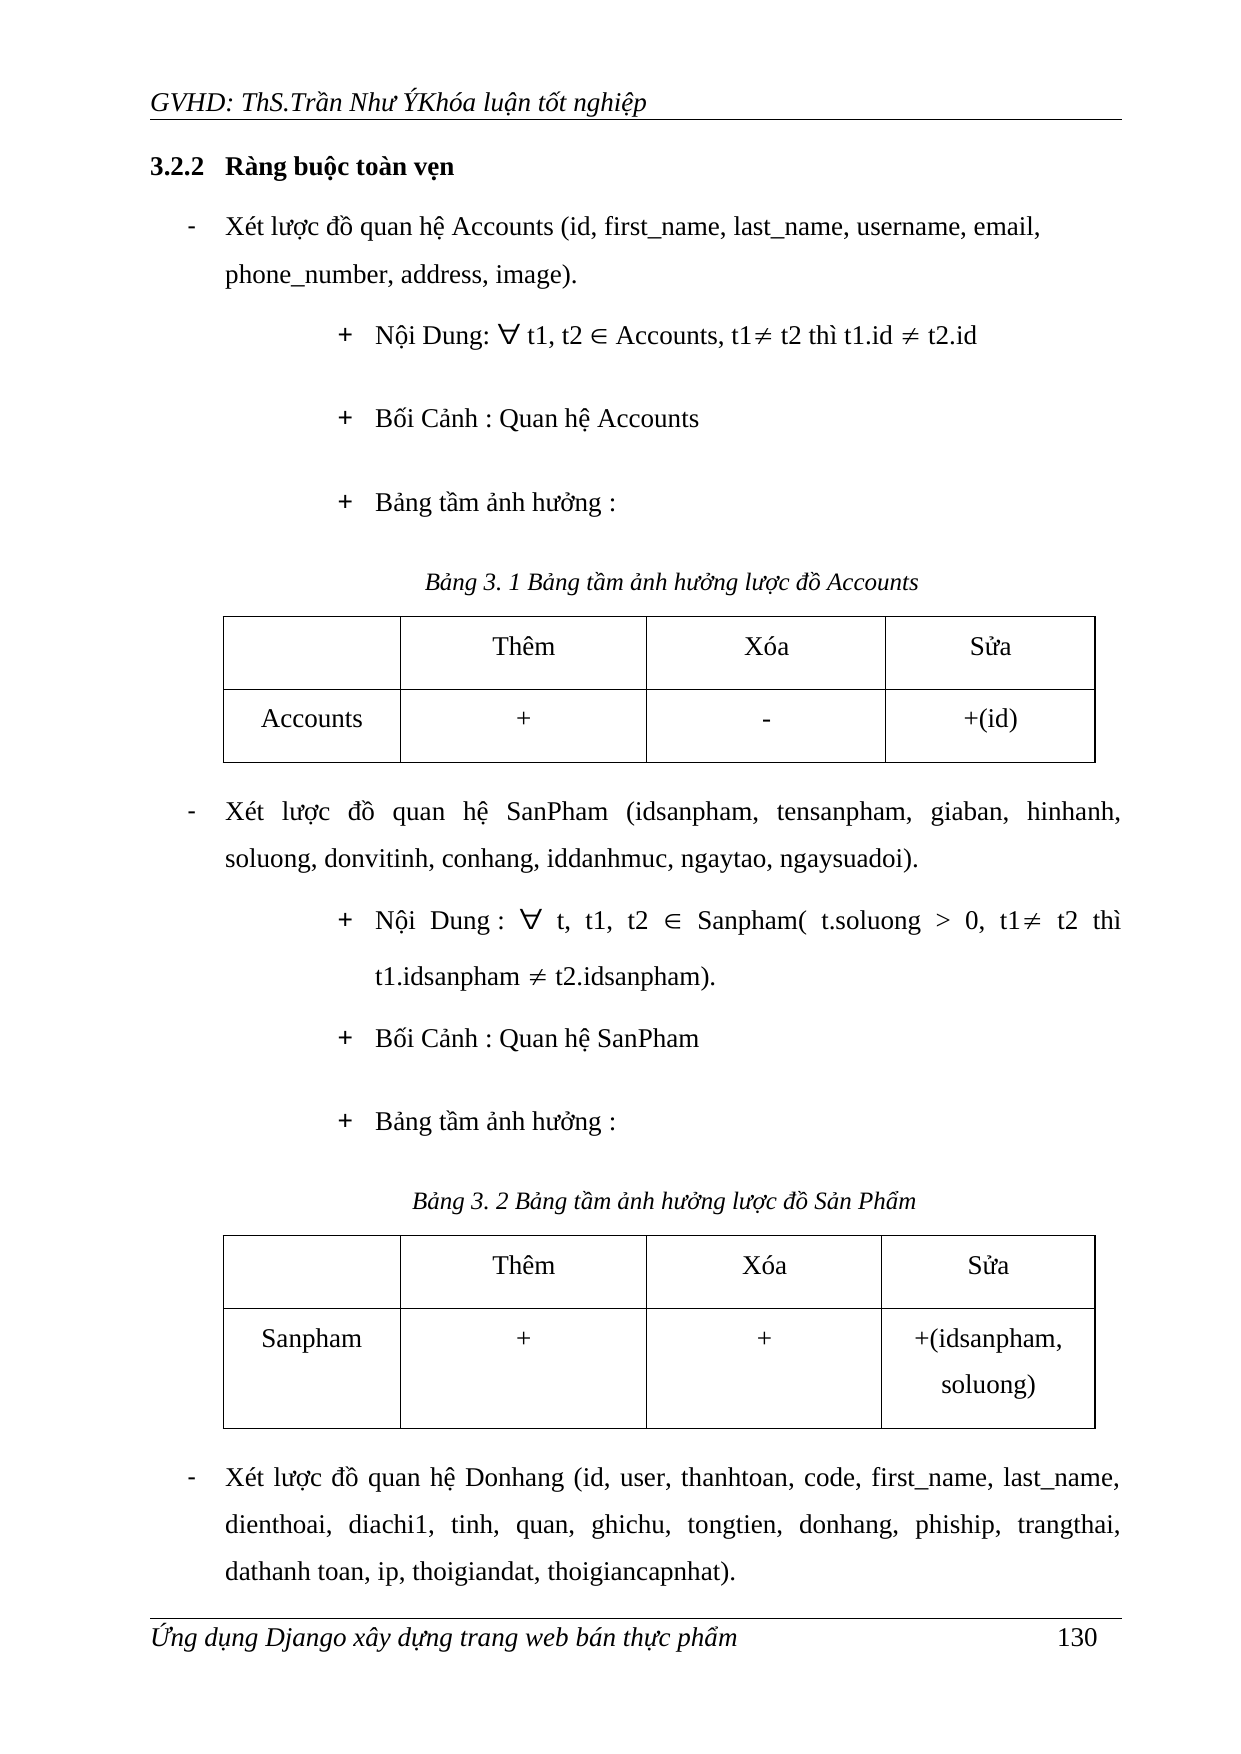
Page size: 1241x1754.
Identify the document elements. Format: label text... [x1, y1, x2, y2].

table_cell Sanpham [224, 1309, 400, 1427]
table_header Thêm [401, 617, 646, 689]
list Nội Dung: ∀ t1, t2 ∈ Accounts, t1≠ t2 thì t1.id ≠ t2.id [337, 304, 1122, 360]
table_cell +(id) [886, 690, 1094, 762]
table_cell +(idsanpham, soluong) [882, 1309, 1094, 1427]
list Xét lược đồ quan hệ Accounts (id, first_name, last_name, username, email, phone_number, address, image). [187, 209, 1122, 289]
table_cell + [647, 1309, 881, 1427]
table_header Sửa [886, 617, 1094, 689]
list Bối Cảnh : Quan hệ Accounts [337, 388, 1122, 443]
table_header Xóa [647, 617, 885, 689]
table_cell - [647, 690, 885, 762]
list Xét lược đồ quan hệ SanPham (idsanpham, tensanpham, giaban, hinhanh, soluong, donvitinh, conhang, iddanhmuc, ngaytao, ngaysuadoi). [187, 794, 1122, 873]
list Bối Cảnh : Quan hệ SanPham [337, 1007, 1122, 1062]
text Bảng 3. 2 Bảng tầm ảnh hưởng lược đồ Sản Phẩm [209, 1186, 1122, 1214]
table_header [224, 617, 400, 689]
list Bảng tầm ảnh hưởng : [337, 471, 1122, 526]
subtitle Ràng buộc toàn vẹn [150, 150, 1122, 181]
text Bảng 3. 1 Bảng tầm ảnh hưởng lược đồ Accounts [224, 567, 1122, 595]
table_cell + [401, 1309, 646, 1427]
list Bảng tầm ảnh hưởng : [337, 1090, 1122, 1146]
table_header Thêm [401, 1236, 646, 1308]
table_header Xóa [647, 1236, 881, 1308]
table_cell + [401, 690, 646, 762]
list Nội Dung : ∀ t, t1, t2 ∈ Sanpham( t.soluong > 0, t1≠ t2 thì t1.idsanpham ≠ t2.idsanpham). [337, 889, 1122, 991]
table_header Sửa [882, 1236, 1094, 1308]
table_cell Accounts [224, 690, 400, 762]
table_header [224, 1236, 400, 1308]
list Xét lược đồ quan hệ Donhang (id, user, thanhtoan, code, first_name, last_name, dienthoai, diachi1, tinh, quan, ghichu, tongtien, donhang, phiship, trangthai, dathanh toan, ip, thoigiandat, thoigiancapnhat). [187, 1460, 1122, 1586]
